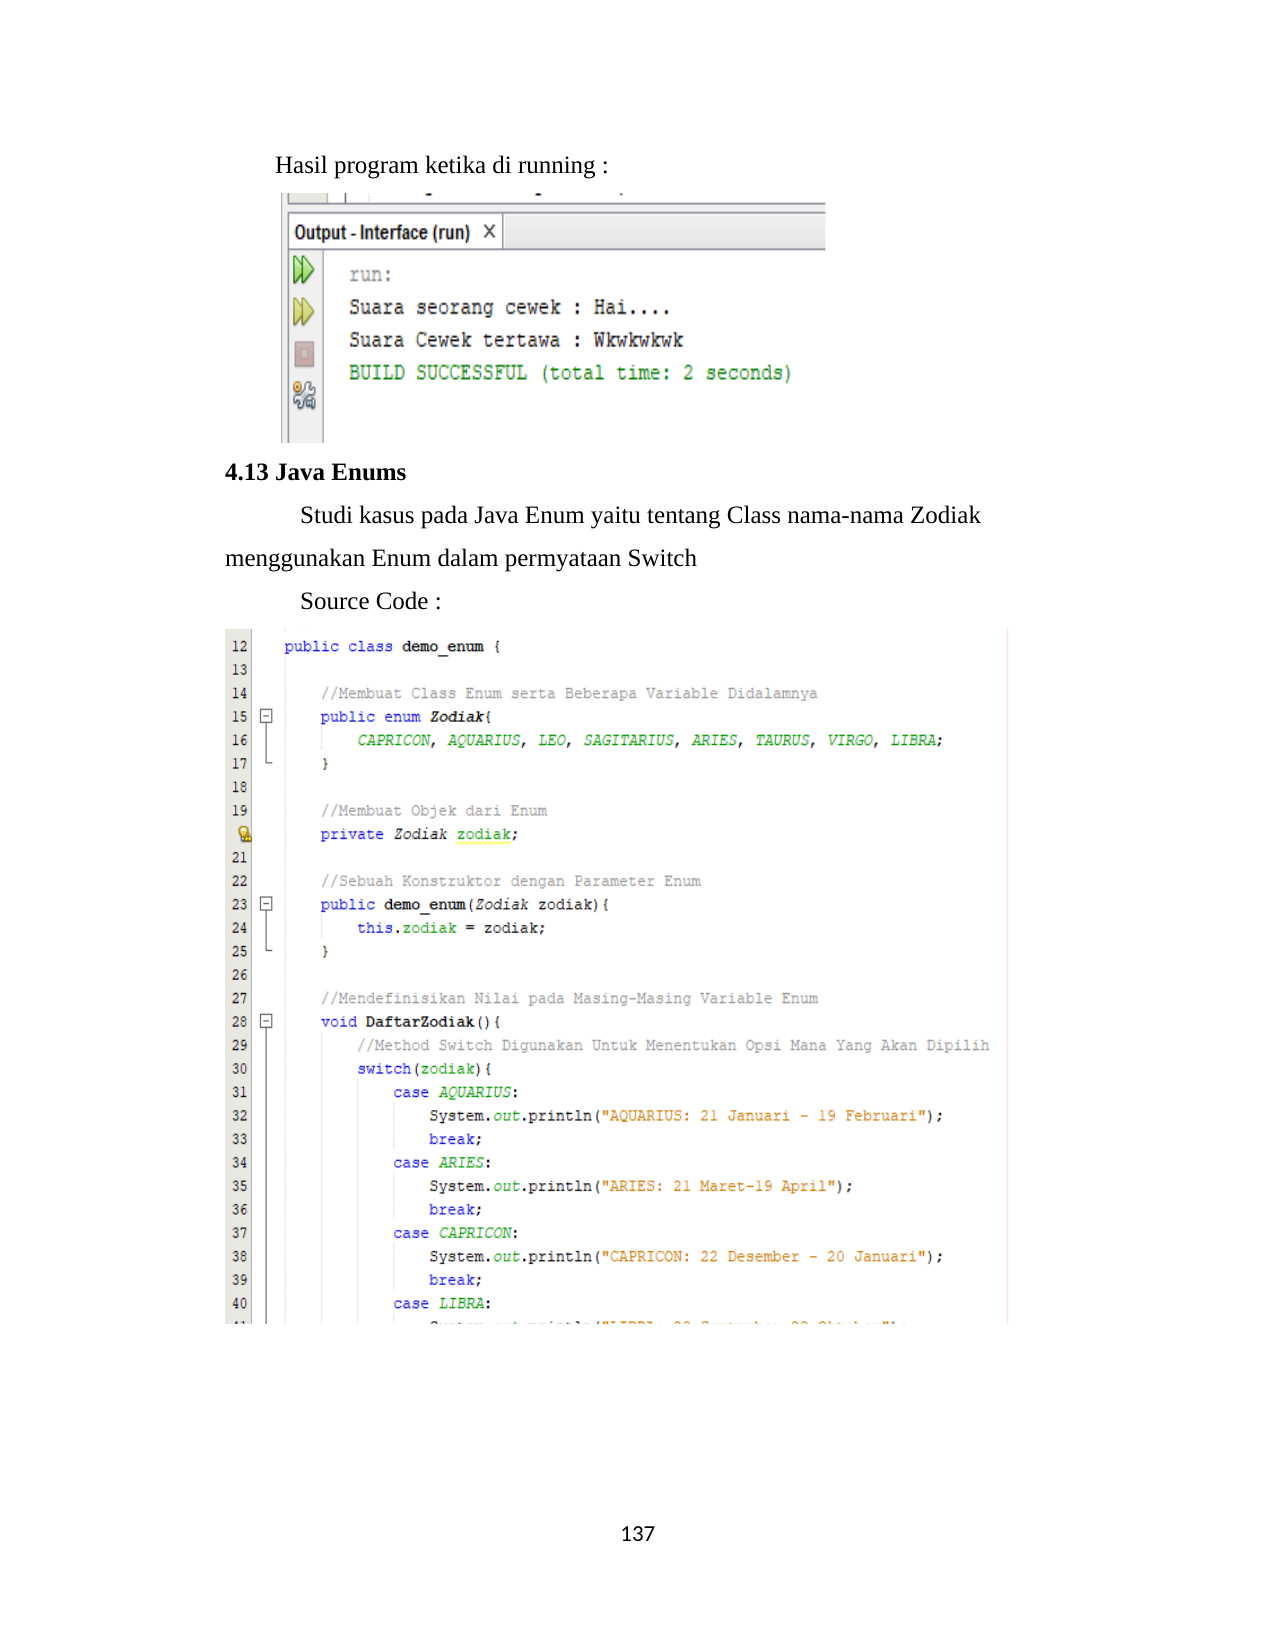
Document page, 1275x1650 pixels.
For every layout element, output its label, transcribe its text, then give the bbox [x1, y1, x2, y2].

list Hasil program ketika di running : [141, 150, 1125, 179]
list Studi kasus pada Java Enum yaitu tentang Class nama-nama Zodiak menggunakan Enum dalam permyataan Switch [225, 500, 1125, 572]
list 4.13 Java Enums [225, 457, 1125, 486]
list Source Code : [225, 586, 1125, 615]
picture [225, 629, 1009, 1324]
picture [281, 193, 826, 443]
